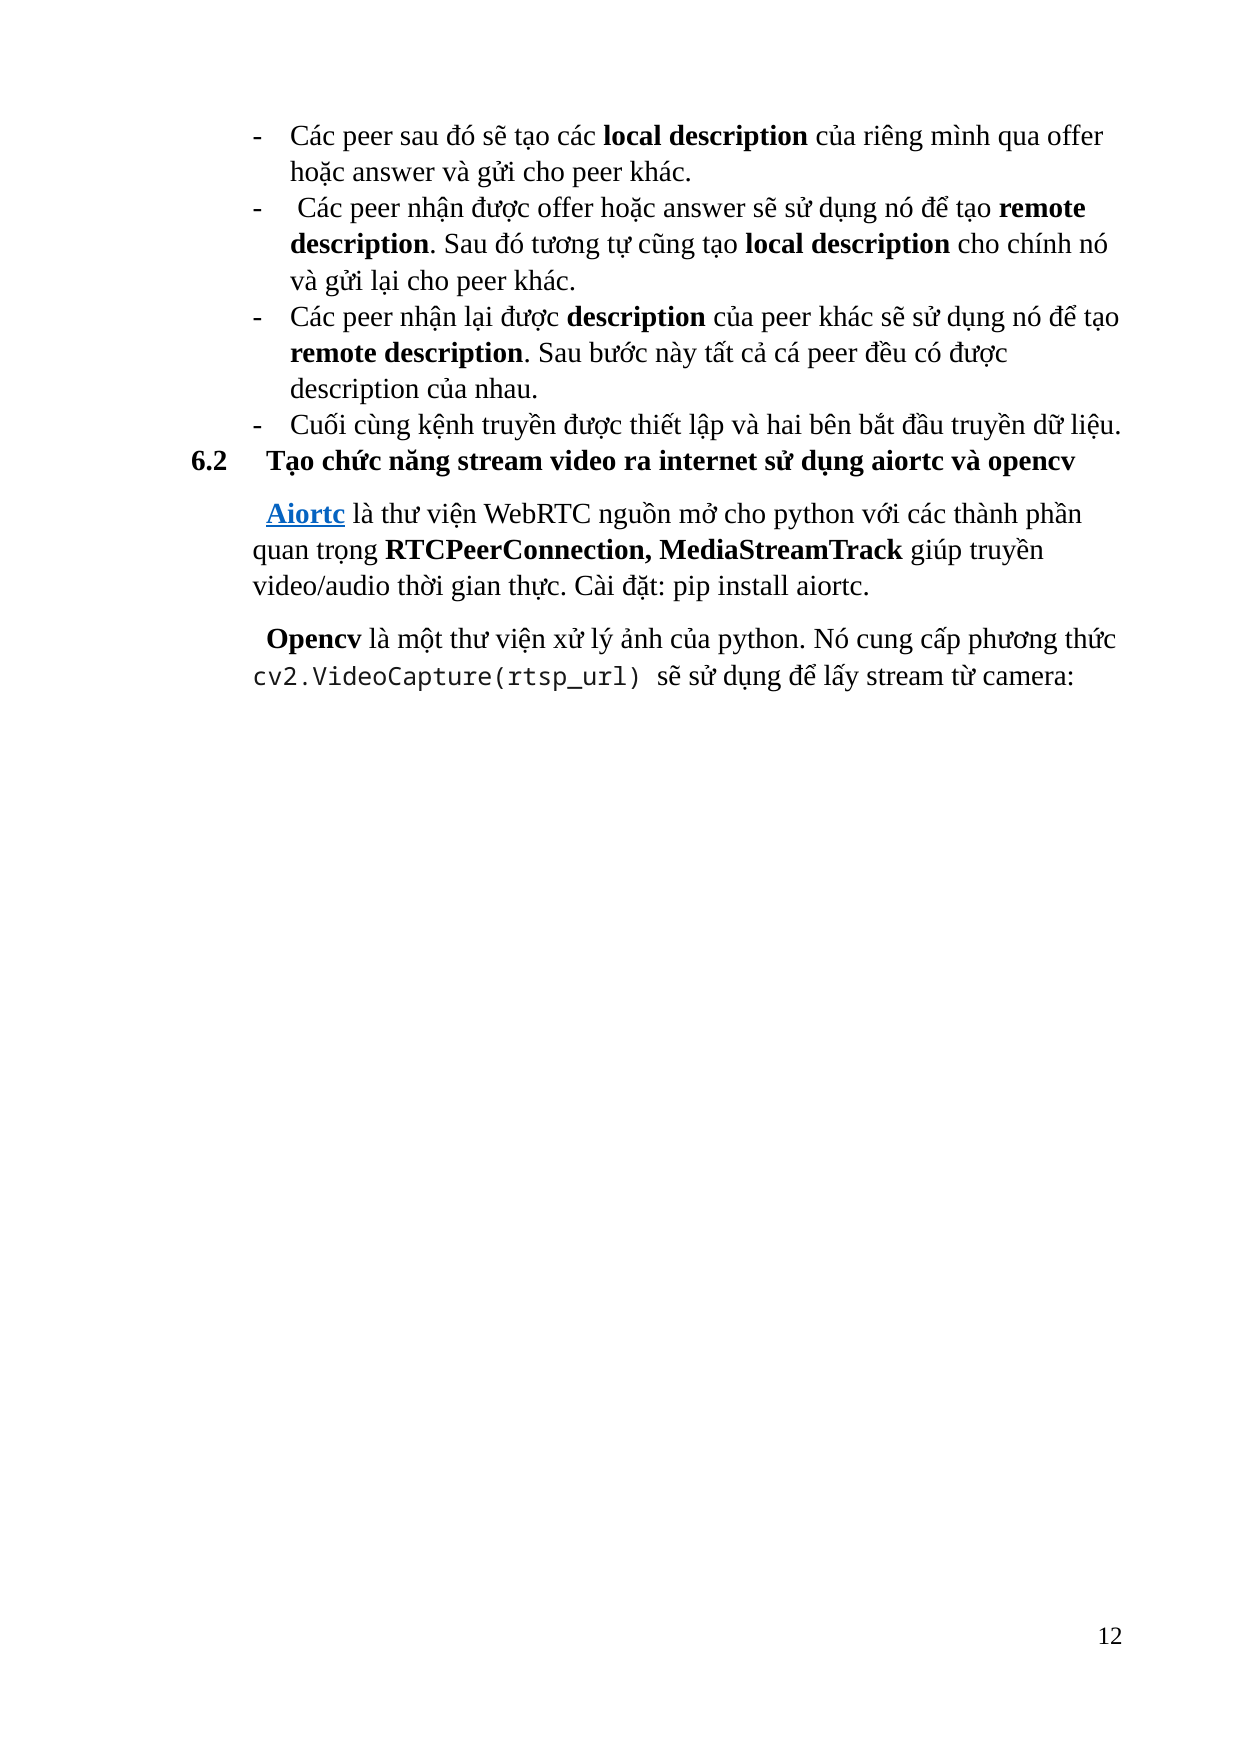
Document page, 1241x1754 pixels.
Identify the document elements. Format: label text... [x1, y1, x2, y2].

list Tạo chức năng stream video ra internet sử dụng aiortc và opencv [191, 443, 1122, 477]
list Các peer nhận lại được description của peer khác sẽ sử dụng nó để tạo remote description. Sau bước này tất cả cá peer đều có được description của nhau. [252, 299, 1122, 405]
list Cuối cùng kệnh truyền được thiết lập và hai bên bắt đầu truyền dữ liệu. [252, 407, 1122, 441]
list Các peer sau đó sẽ tạo các local description của riêng mình qua offer hoặc answer và gửi cho peer khác. [252, 118, 1122, 188]
text Aiortc là thư viện WebRTC nguồn mở cho python với các thành phần quan trọng RTCPeerConnection, MediaStreamTrack giúp truyền video/audio thời gian thực. Cài đặt: pip install aiortc. [252, 496, 1122, 602]
list Các peer nhận được offer hoặc answer sẽ sử dụng nó để tạo remote description. Sau đó tương tự cũng tạo local description cho chính nó và gửi lại cho peer khác. [252, 190, 1122, 296]
text Opencv là một thư viện xử lý ảnh của python. Nó cung cấp phương thức cv2.VideoCapture(rtsp_url) sẽ sử dụng để lấy stream từ camera: [252, 621, 1122, 692]
